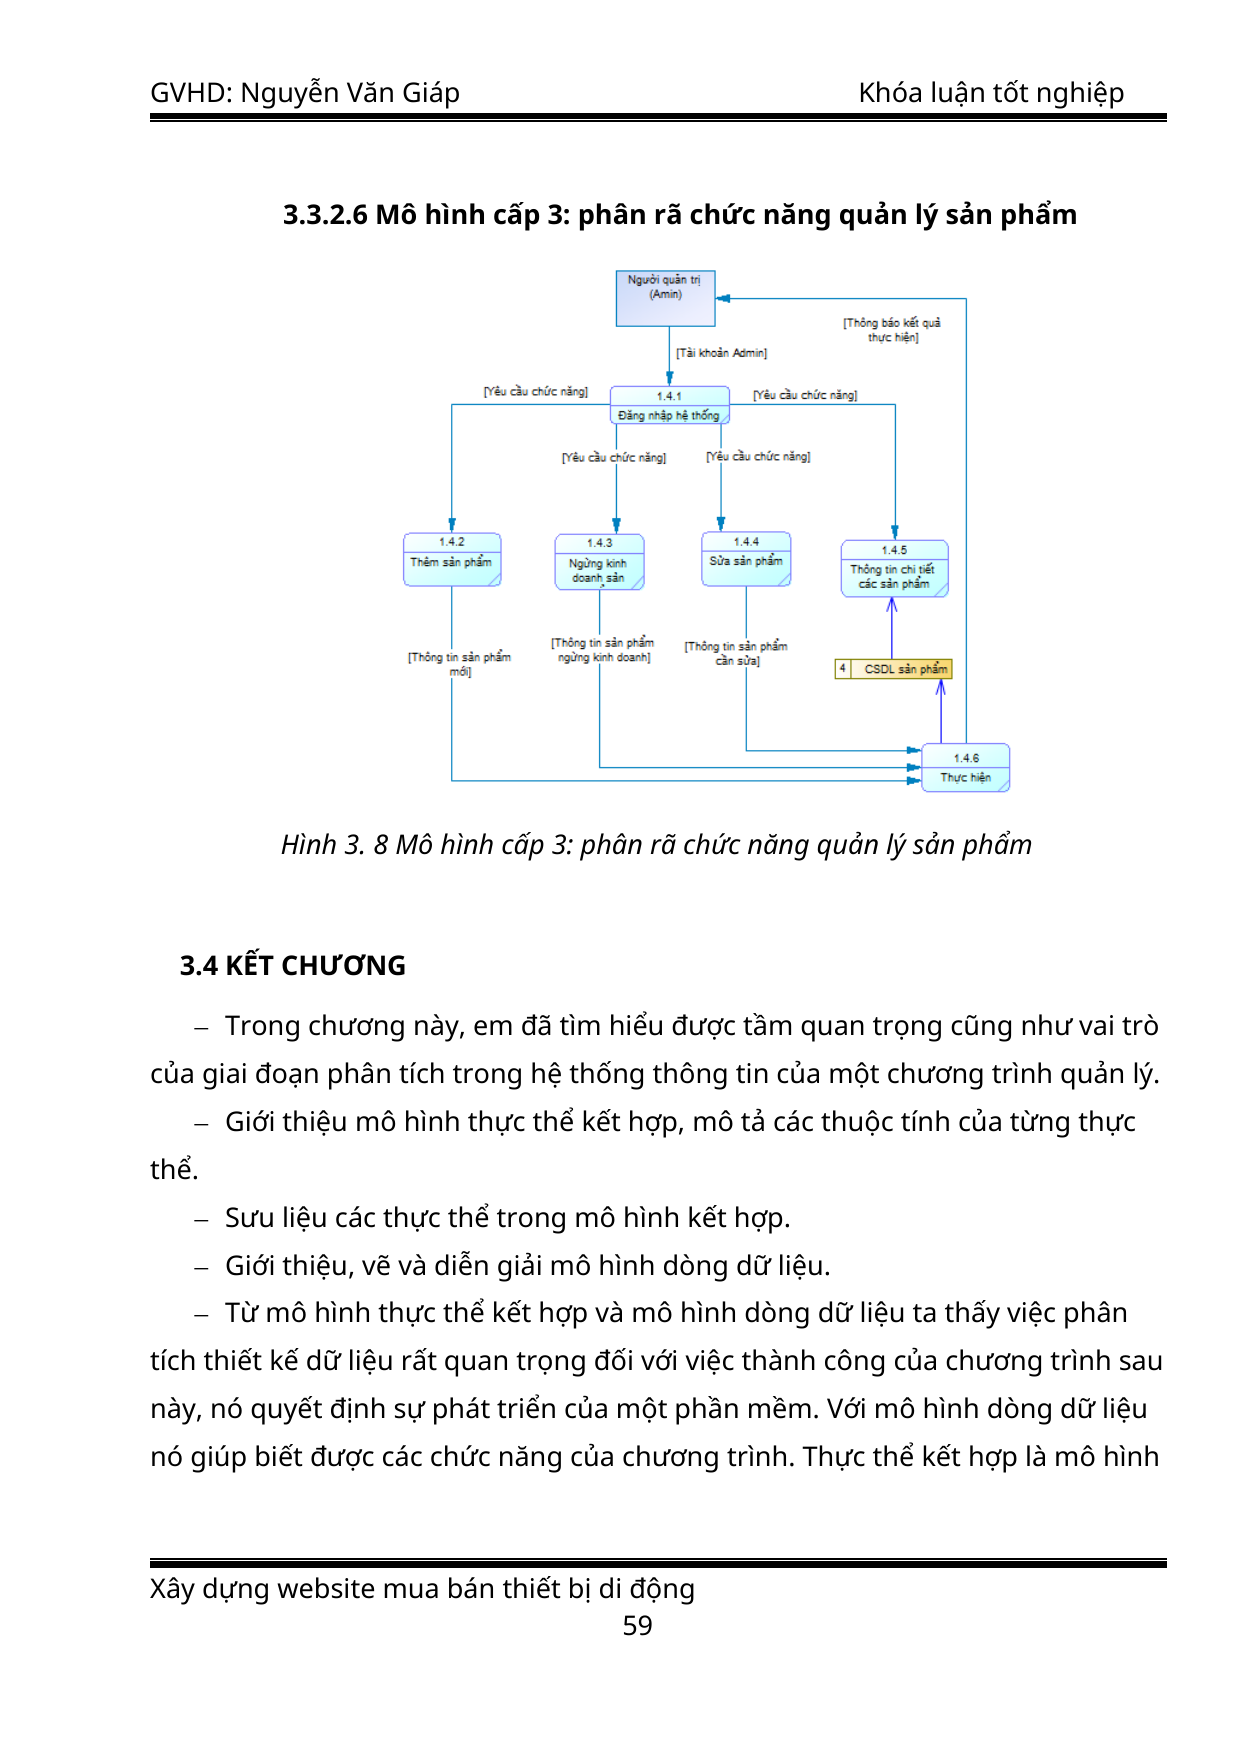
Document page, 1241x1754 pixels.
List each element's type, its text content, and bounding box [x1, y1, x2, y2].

picture [349, 256, 1026, 802]
text Hình 3. 8 Mô hình cấp 3: phân rã chức năng quản lý sản phẩm [150, 825, 1167, 862]
subtitle KẾT CHƯƠNG [179, 946, 1167, 983]
list Giới thiệu mô hình thực thể kết hợp, mô tả các thuộc tính của từng thực thể. [150, 1102, 1167, 1187]
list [150, 1294, 1167, 1474]
list Sưu liệu các thực thể trong mô hình kết hợp. [150, 1198, 1167, 1235]
list Trong chương này, em đã tìm hiểu được tầm quan trọng cũng như vai trò của giai đoạn phân tích trong hệ thống thông tin của một chương trình quản lý. [150, 1006, 1167, 1091]
subtitle Mô hình cấp 3: phân rã chức năng quản lý sản phẩm [283, 196, 1167, 233]
list Giới thiệu, vẽ và diễn giải mô hình dòng dữ liệu. [150, 1246, 1167, 1283]
